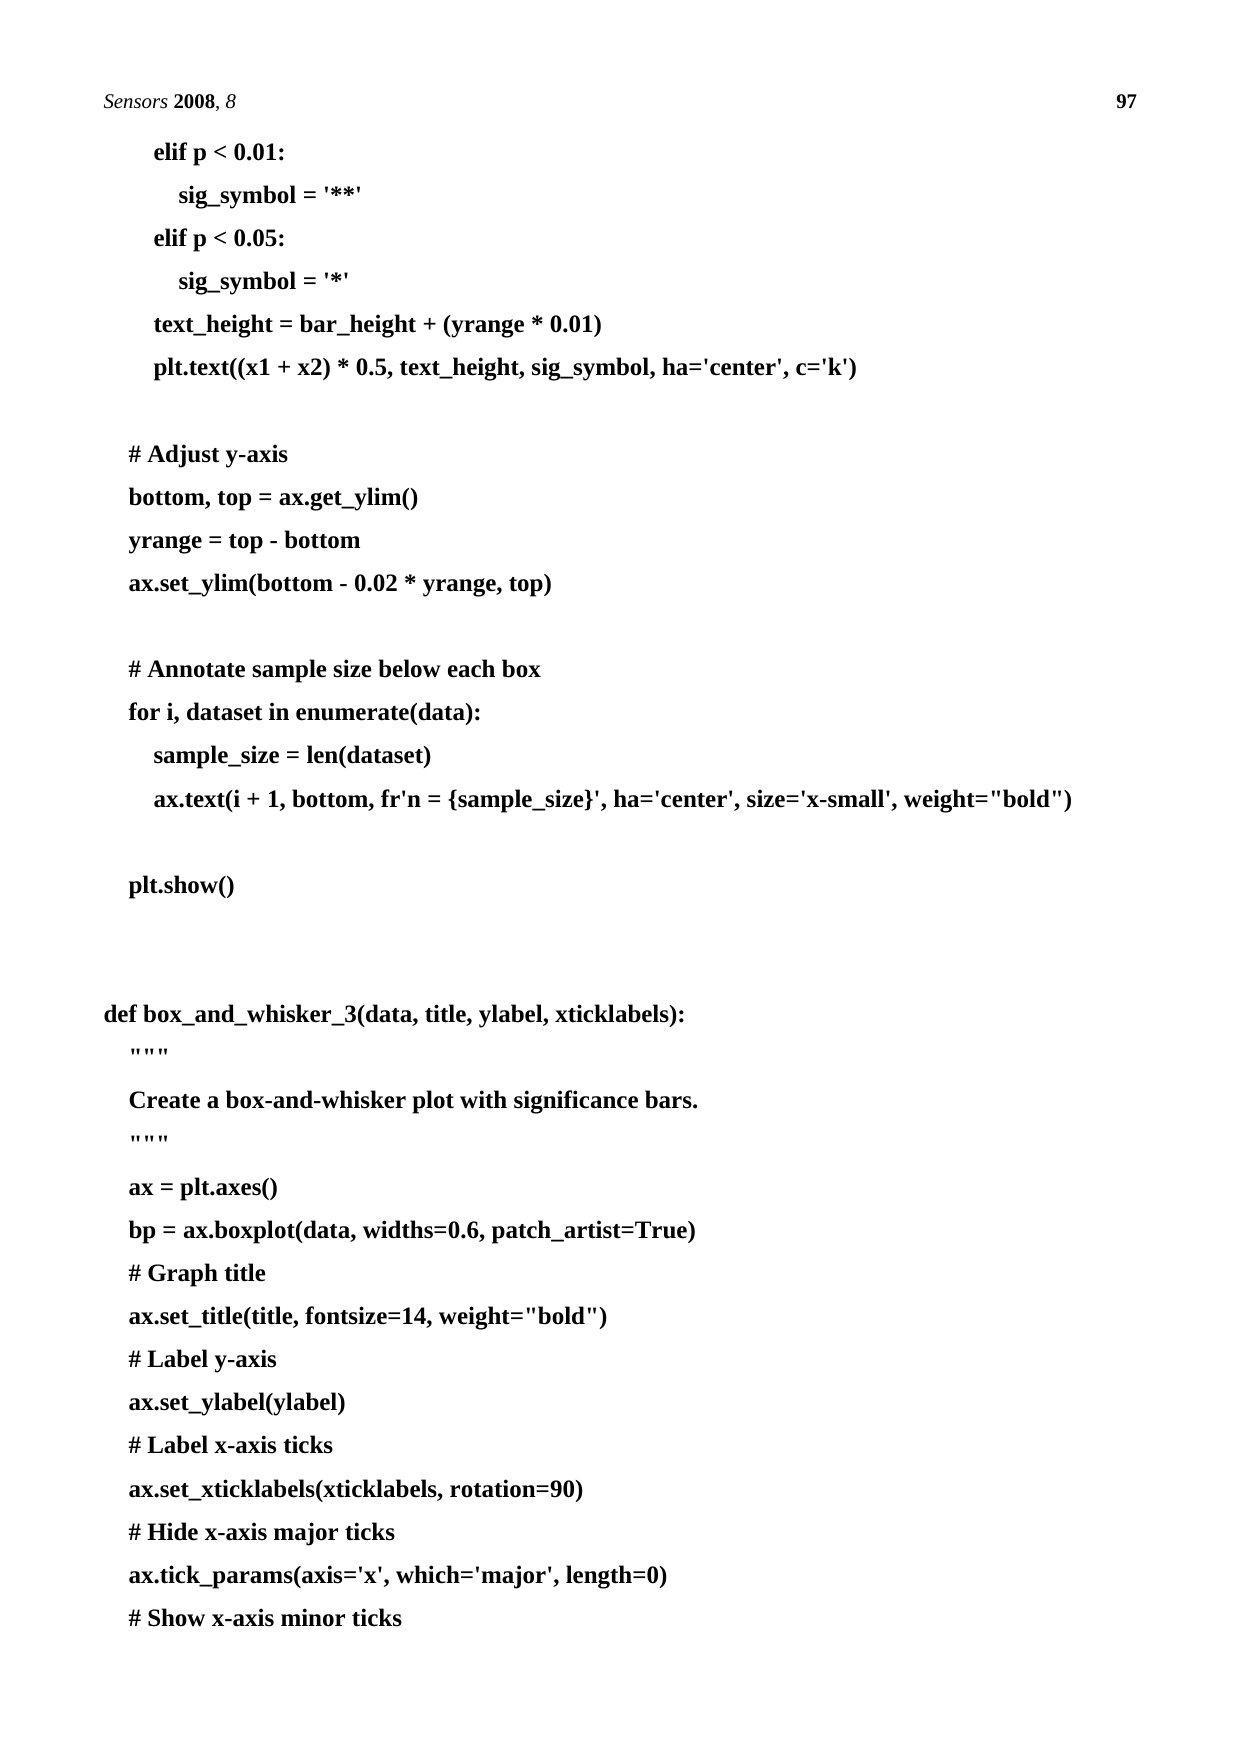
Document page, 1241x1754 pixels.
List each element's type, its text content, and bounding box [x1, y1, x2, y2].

text bottom, top = ax.get_ylim() [103, 482, 1137, 511]
text elif p < 0.01: [103, 137, 1137, 166]
text for i, dataset in enumerate(data): [103, 697, 1137, 726]
text plt.text((x1 + x2) * 0.5, text_height, sig_symbol, ha='center', c='k') [103, 352, 1137, 381]
text """ [103, 1129, 1137, 1157]
text # Graph title [103, 1258, 1137, 1287]
text yrange = top - bottom [103, 525, 1137, 554]
text ax.set_ylabel(ylabel) [103, 1387, 1137, 1416]
text sig_symbol = '*' [103, 266, 1137, 295]
text # Show x-axis minor ticks [103, 1603, 1137, 1632]
text # Adjust y-axis [103, 439, 1137, 467]
text Create a box-and-whisker plot with significance bars. [103, 1086, 1137, 1114]
text sig_symbol = '**' [103, 180, 1137, 209]
text sample_size = len(dataset) [103, 741, 1137, 769]
text ax.text(i + 1, bottom, fr'n = {sample_size}', ha='center', size='x-small', weight="bold") [103, 784, 1137, 812]
text def box_and_whisker_3(data, title, ylabel, xticklabels): [103, 999, 1137, 1028]
text # Annotate sample size below each box [103, 654, 1137, 683]
text elif p < 0.05: [103, 223, 1137, 252]
text text_height = bar_height + (yrange * 0.01) [103, 309, 1137, 338]
text # Hide x-axis major ticks [103, 1517, 1137, 1546]
text plt.show() [103, 870, 1137, 899]
text ax.set_title(title, fontsize=14, weight="bold") [103, 1301, 1137, 1330]
text ax.set_xticklabels(xticklabels, rotation=90) [103, 1474, 1137, 1502]
text bp = ax.boxplot(data, widths=0.6, patch_artist=True) [103, 1215, 1137, 1244]
text # Label y-axis [103, 1344, 1137, 1373]
text ax = plt.axes() [103, 1172, 1137, 1201]
text ax.tick_params(axis='x', which='major', length=0) [103, 1560, 1137, 1589]
text # Label x-axis ticks [103, 1431, 1137, 1459]
text """ [103, 1042, 1137, 1071]
text ax.set_ylim(bottom - 0.02 * yrange, top) [103, 568, 1137, 597]
